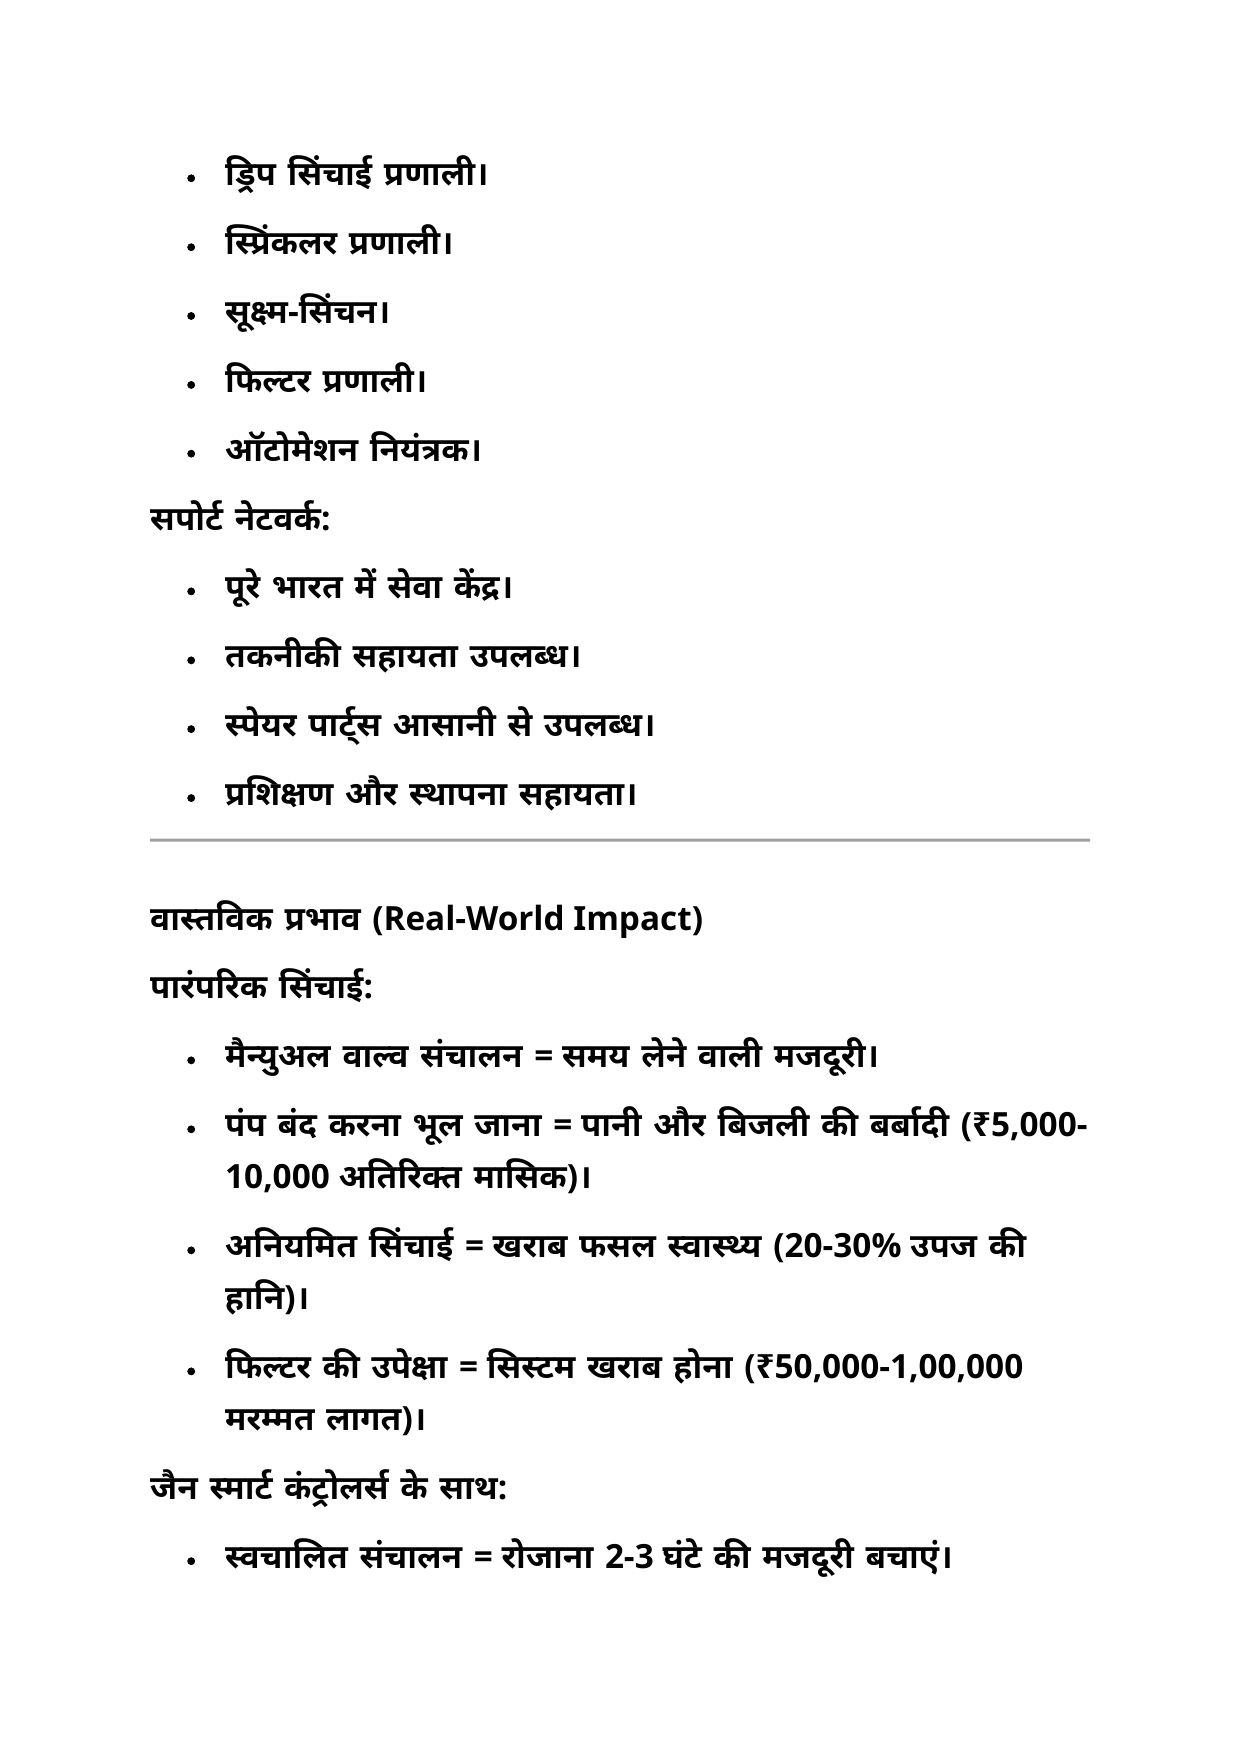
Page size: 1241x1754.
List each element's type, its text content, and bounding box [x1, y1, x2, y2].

text जैन स्मार्ट कंट्रोलर्स के साथ: [150, 1464, 1090, 1509]
list फिल्टर की उपेक्षा = सिस्टम खराब होना (₹50,000-1,00,000 मरम्मत लागत)। [187, 1343, 1090, 1441]
text पारंपरिक सिंचाई: [150, 963, 1090, 1009]
list स्वचालित संचालन = रोजाना 2-3 घंटे की मजदूरी बचाएं। [187, 1533, 1090, 1578]
list मैन्युअल वाल्व संचालन = समय लेने वाली मजदूरी। [187, 1032, 1090, 1077]
list प्रशिक्षण और स्थापना सहायता। [187, 770, 1090, 815]
list फिल्टर प्रणाली। [187, 357, 1090, 402]
list पूरे भारत में सेवा केंद्र। [187, 563, 1090, 608]
list तकनीकी सहायता उपलब्ध। [187, 632, 1090, 677]
list स्प्रिंकलर प्रणाली। [187, 219, 1090, 264]
list स्पेयर पार्ट्स आसानी से उपलब्ध। [187, 701, 1090, 746]
text वास्तविक प्रभाव (Real-World Impact) [150, 894, 1090, 940]
list सूक्ष्म-सिंचन। [187, 288, 1090, 333]
text सपोर्ट नेटवर्क: [150, 494, 1090, 540]
list पंप बंद करना भूल जाना = पानी और बिजली की बर्बादी (₹5,000-10,000 अतिरिक्त मासिक)। [187, 1101, 1090, 1198]
list अनियमित सिंचाई = खराब फसल स्वास्थ्य (20-30% उपज की हानि)। [187, 1222, 1090, 1319]
list ऑटोमेशन नियंत्रक। [187, 425, 1090, 471]
list ड्रिप सिंचाई प्रणाली। [187, 150, 1090, 195]
